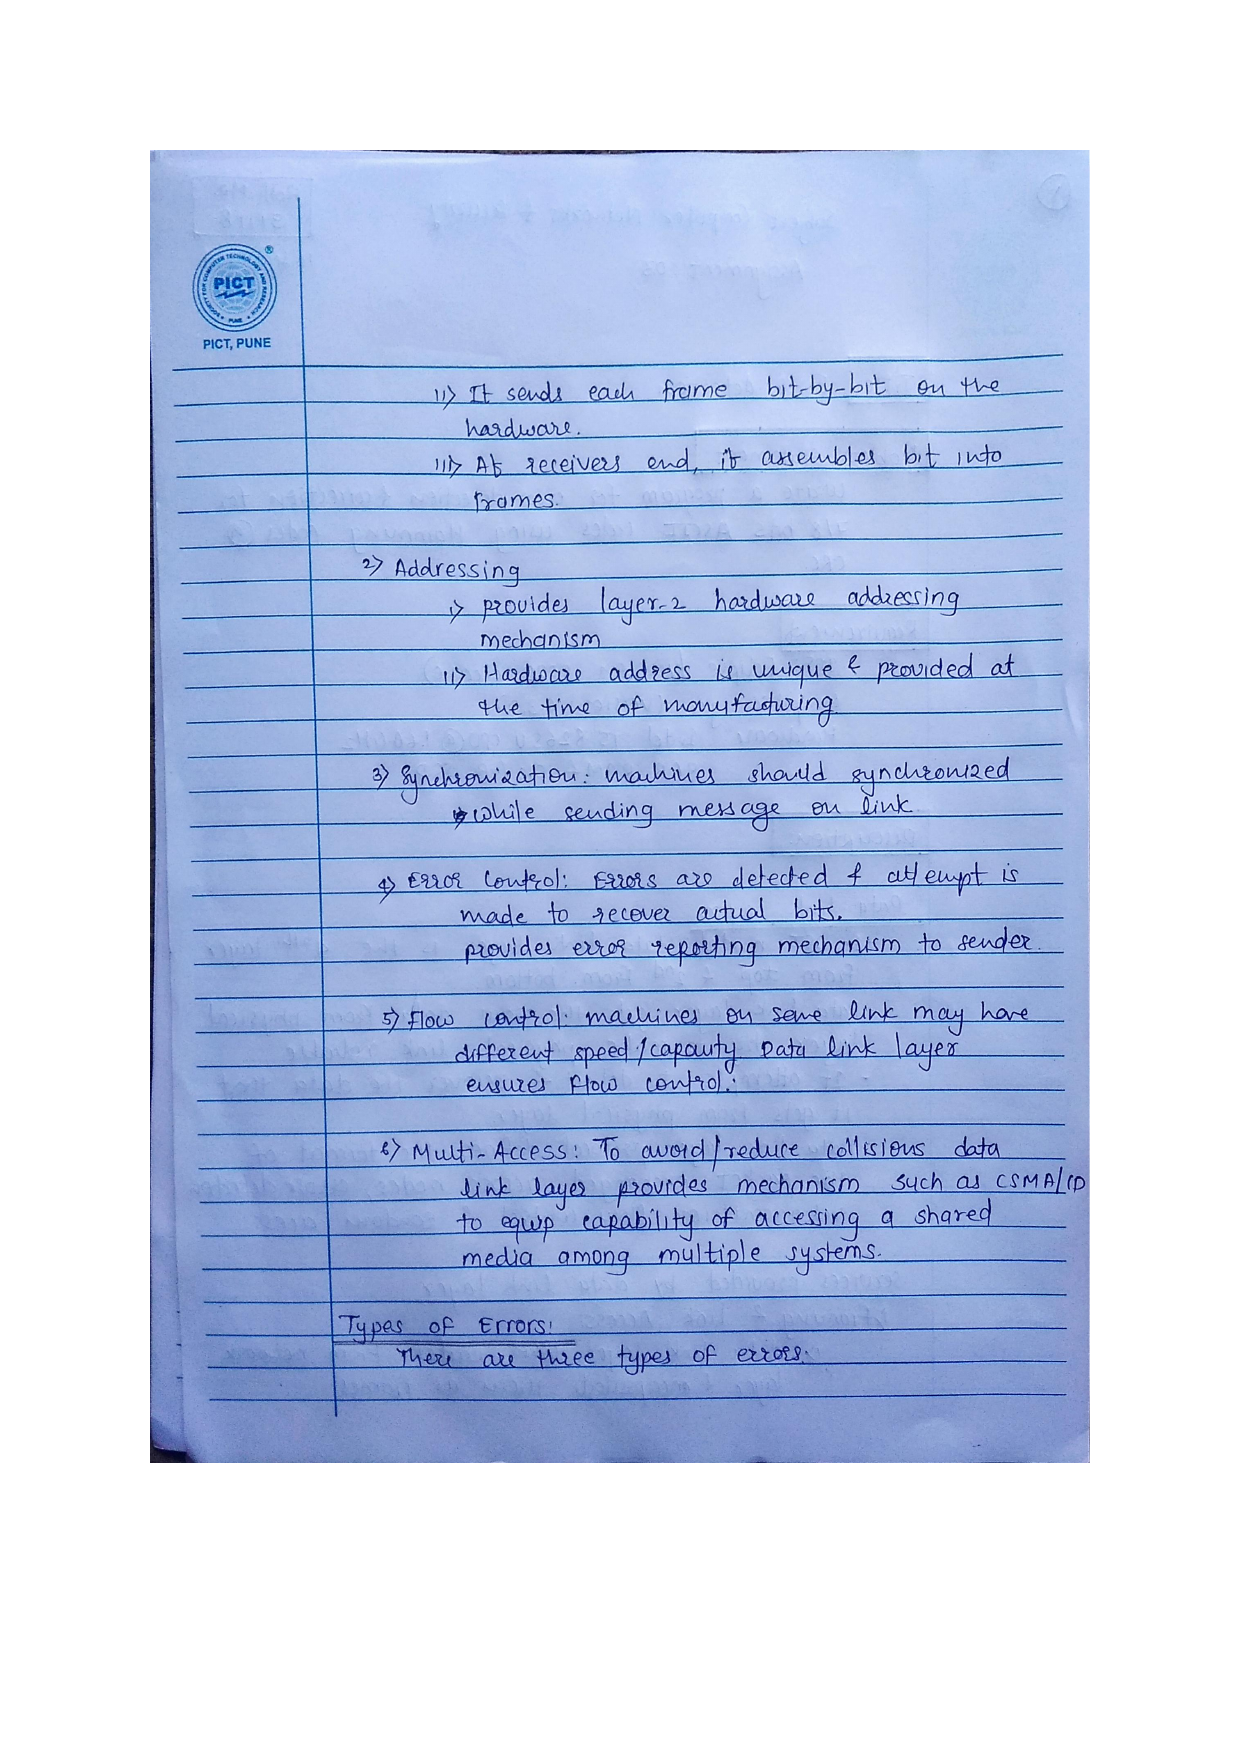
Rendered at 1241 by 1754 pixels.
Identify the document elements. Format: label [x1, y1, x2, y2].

picture [150, 150, 1090, 1463]
